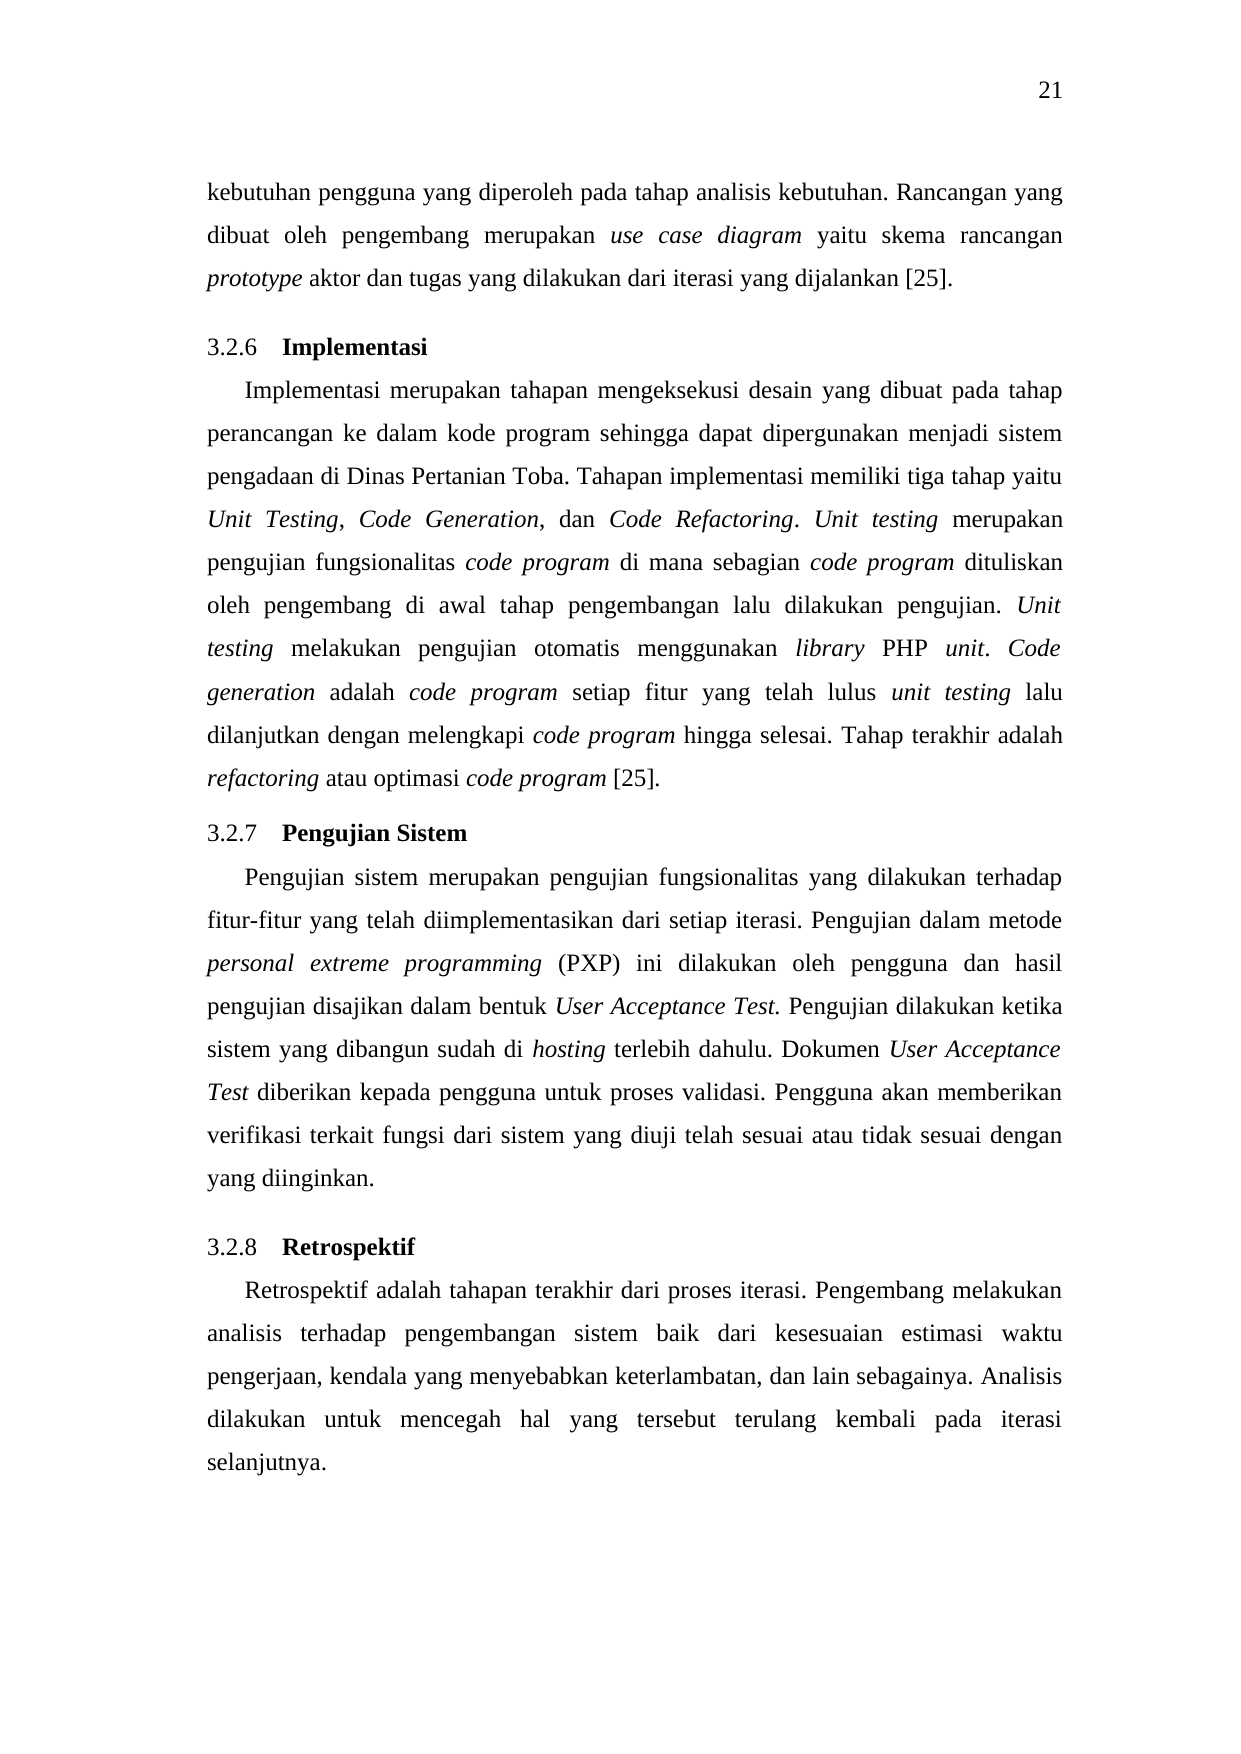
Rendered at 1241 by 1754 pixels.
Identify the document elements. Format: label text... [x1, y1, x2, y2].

text Implementasi merupakan tahapan mengeksekusi desain yang dibuat pada tahap perancangan ke dalam kode program sehingga dapat dipergunakan menjadi sistem pengadaan di Dinas Pertanian Toba. Tahapan implementasi memiliki tiga tahap yaitu Unit Testing, Code Generation, dan Code Refactoring. Unit testing merupakan pengujian fungsionalitas code program di mana sebagian code program dituliskan oleh pengembang di awal tahap pengembangan lalu dilakukan pengujian. Unit testing melakukan pengujian otomatis menggunakan library PHP unit. Code generation adalah code program setiap fitur yang telah lulus unit testing lalu dilanjutkan dengan melengkapi code program hingga selesai. Tahap terakhir adalah refactoring atau optimasi code program. [207, 375, 1063, 792]
text Retrospektif adalah tahapan terakhir dari proses iterasi. Pengembang melakukan analisis terhadap pengembangan sistem baik dari kesesuaian estimasi waktu pengerjaan, kendala yang menyebabkan keterlambatan, dan lain sebagainya. Analisis dilakukan untuk mencegah hal yang tersebut terulang kembali pada iterasi selanjutnya. [207, 1275, 1063, 1476]
subtitle Pengujian Sistem [207, 818, 1063, 847]
subtitle Implementasi [207, 332, 1063, 360]
text Pengujian sistem merupakan pengujian fungsionalitas yang dilakukan terhadap fitur-fitur yang telah diimplementasikan dari setiap iterasi. Pengujian dalam metode personal extreme programming (PXP) ini dilakukan oleh pengguna dan hasil pengujian disajikan dalam bentuk User Acceptance Test. Pengujian dilakukan ketika sistem yang dibangun sudah di hosting terlebih dahulu. Dokumen User Acceptance Test diberikan kepada pengguna untuk proses validasi. Pengguna akan memberikan verifikasi terkait fungsi dari sistem yang diuji telah sesuai atau tidak sesuai dengan yang diinginkan. [207, 862, 1063, 1192]
subtitle Retrospektif [207, 1232, 1063, 1260]
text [207, 177, 1063, 292]
